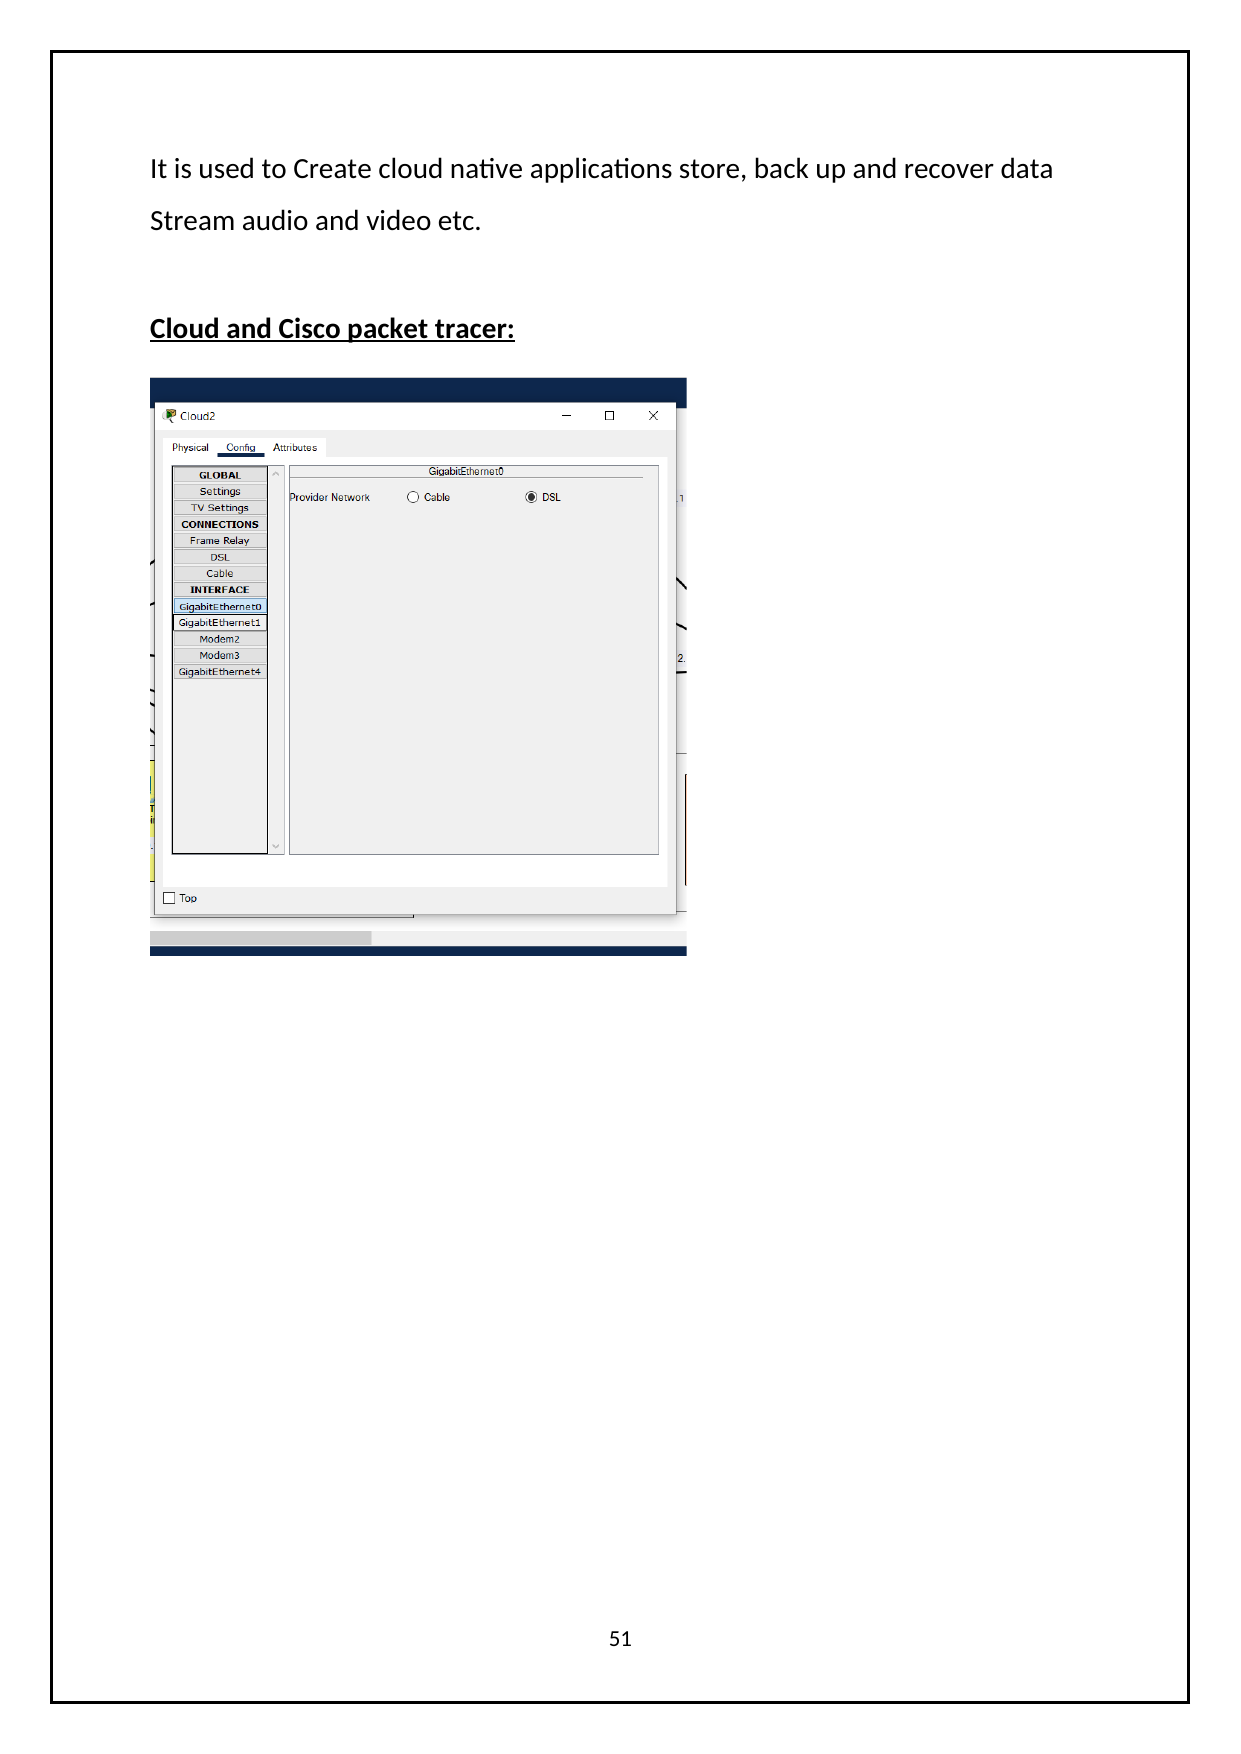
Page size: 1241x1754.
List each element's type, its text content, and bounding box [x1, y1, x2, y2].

text It is used to Create cloud native applications store, back up and recover data [150, 150, 1090, 186]
picture [150, 364, 687, 956]
text Cloud and Cisco packet tracer: [150, 310, 1090, 345]
text Stream audio and video etc. [150, 202, 1090, 238]
